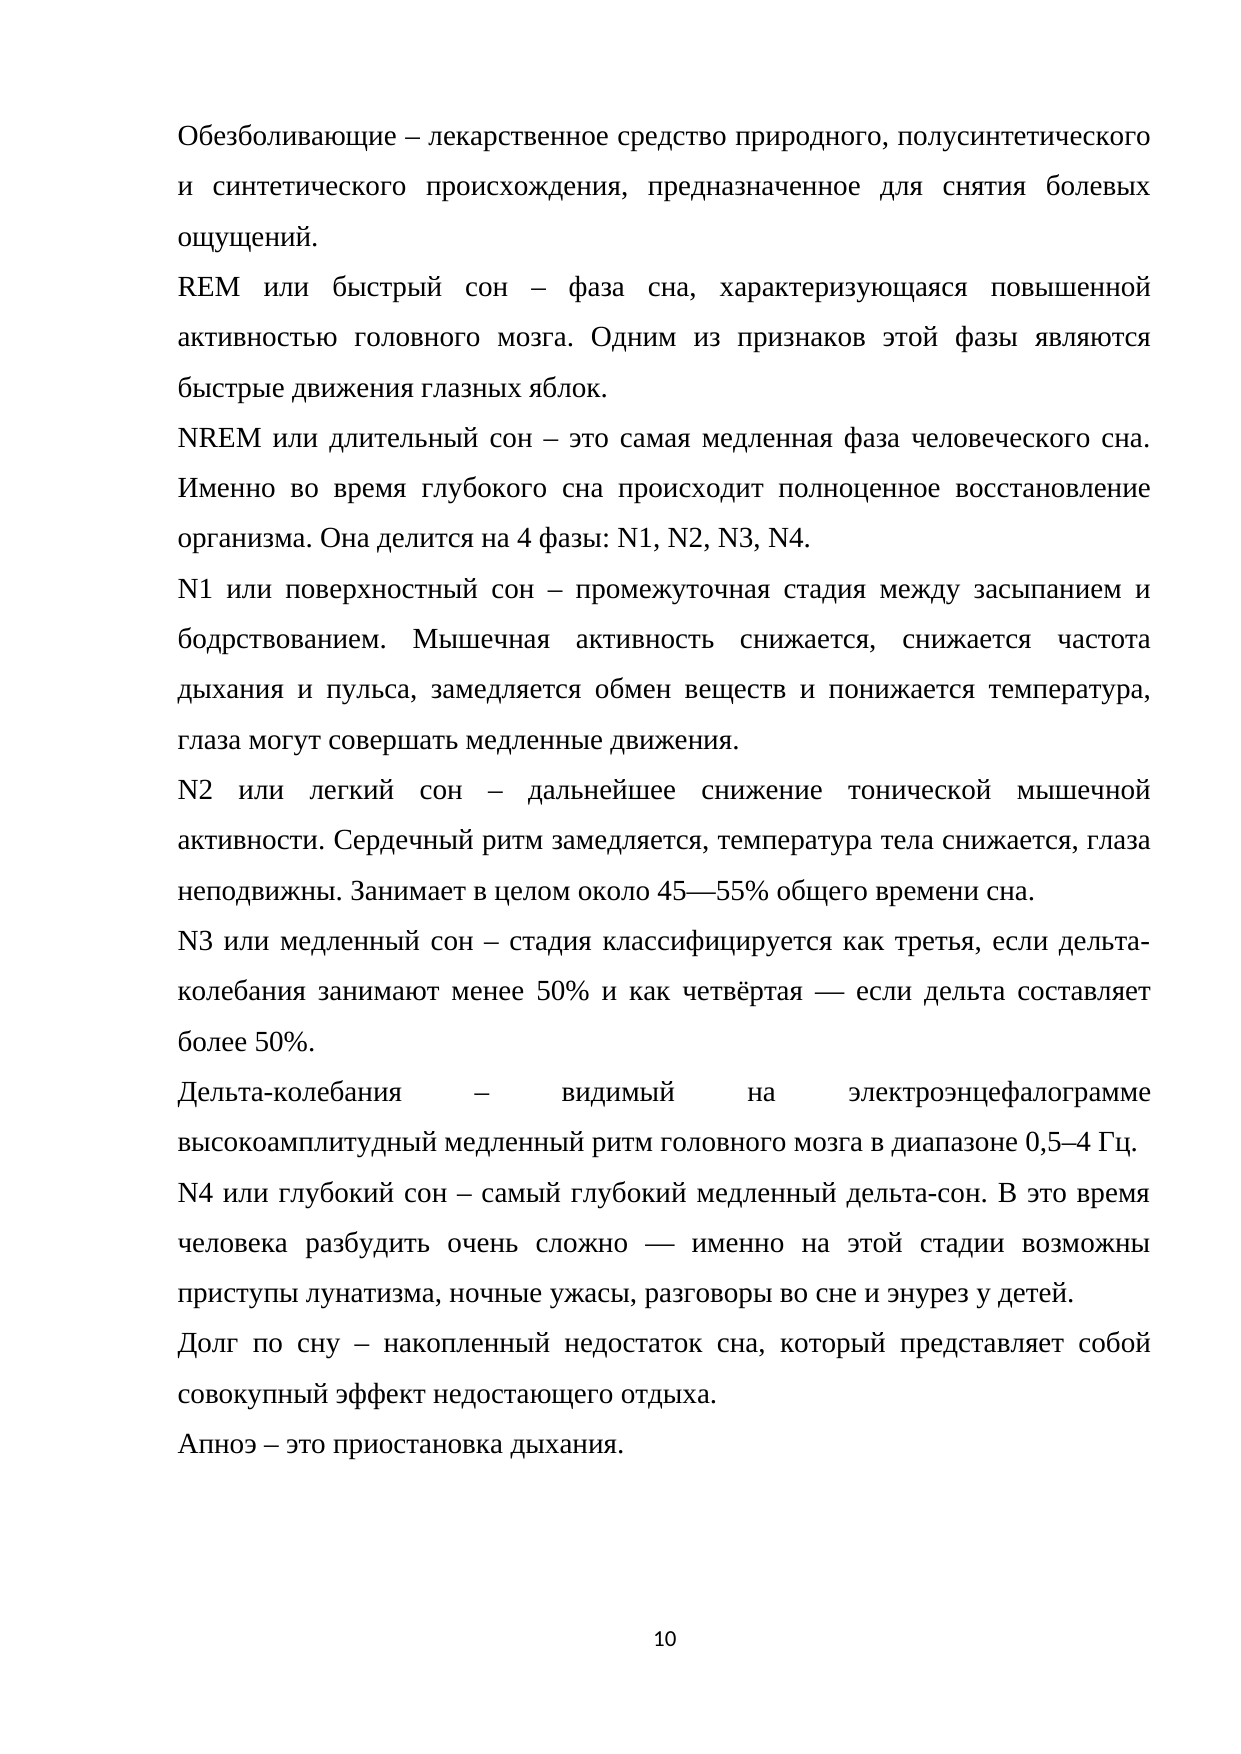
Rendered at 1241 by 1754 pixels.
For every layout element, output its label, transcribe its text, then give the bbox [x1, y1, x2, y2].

text N1 или поверхностный сон – промежуточная стадия между засыпанием и бодрствованием. Мышечная активность снижается, снижается частота дыхания и пульса, замедляется обмен веществ и понижается температура, глаза могут совершать медленные движения. [177, 571, 1152, 755]
text Апноэ – это приостановка дыхания. [177, 1426, 1152, 1460]
text NREM или длительный сон – это самая медленная фаза человеческого сна. Именно во время глубокого сна происходит полноценное восстановление организма. Она делится на 4 фазы: N1, N2, N3, N4. [177, 420, 1152, 554]
text N4 или глубокий сон – самый глубокий медленный дельта-сон. В это время человека разбудить очень сложно — именно на этой стадии возможны приступы лунатизма, ночные ужасы, разговоры во сне и энурез у детей. [177, 1175, 1152, 1309]
text N2 или легкий сон – дальнейшее снижение тонической мышечной активности. Сердечный ритм замедляется, температура тела снижается, глаза неподвижны. Занимает в целом около 45—55% общего времени сна. [177, 772, 1152, 906]
text Обезболивающие – лекарственное средство природного, полусинтетического и синтетического происхождения, предназначенное для снятия болевых ощущений. [177, 118, 1152, 252]
text Дельта-колебания – видимый на электроэнцефалограмме высокоамплитудный медленный ритм головного мозга в диапазоне 0,5–4 Гц. [177, 1074, 1152, 1158]
text REM или быстрый сон – фаза сна, характеризующаяся повышенной активностью головного мозга. Одним из признаков этой фазы являются быстрые движения глазных яблок. [177, 269, 1152, 403]
text Долг по сну – накопленный недостаток сна, который представляет собой совокупный эффект недостающего отдыха. [177, 1326, 1152, 1409]
text N3 или медленный сон – стадия классифицируется как третья, если дельта-колебания занимают менее 50% и как четвёртая — если дельта составляет более 50%. [177, 923, 1152, 1057]
